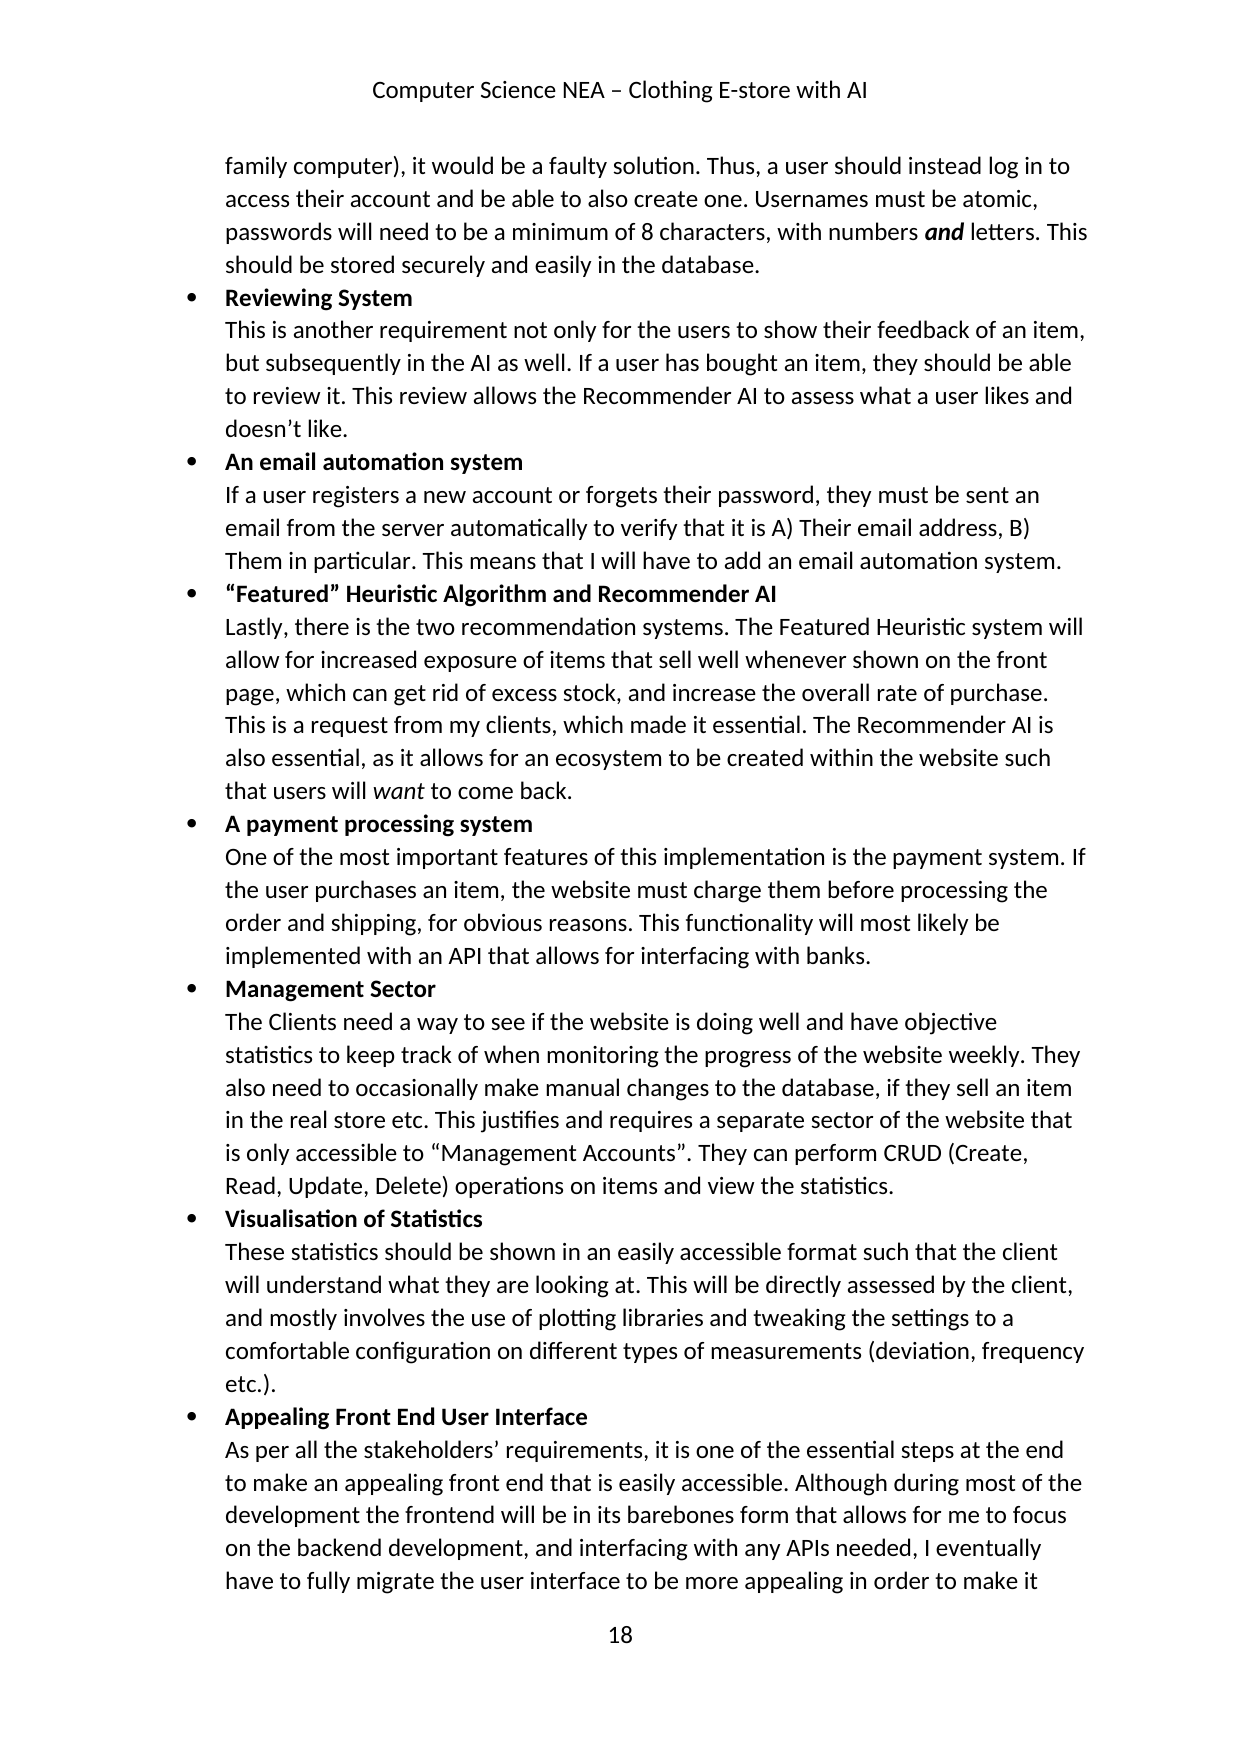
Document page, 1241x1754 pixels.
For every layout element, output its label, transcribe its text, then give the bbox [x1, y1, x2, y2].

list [225, 150, 1090, 279]
list Reviewing System [187, 282, 1090, 312]
list The Clients need a way to see if the website is doing well and have objective statistics to keep track of when monitoring the progress of the website weekly. They also need to occasionally make manual changes to the database, if they sell an item in the real store etc. This justifies and requires a separate sector of the website that is only accessible to “Management Accounts”. They can perform CRUD (Create, Read, Update, Delete) operations on items and view the statistics. [225, 1006, 1090, 1201]
list Lastly, there is the two recommendation systems. The Featured Heuristic system will allow for increased exposure of items that sell well whenever shown on the front page, which can get rid of excess stock, and increase the overall rate of purchase. This is a request from my clients, which made it essential. The Recommender AI is also essential, as it allows for an ecosystem to be created within the website such that users will want to come back. [225, 611, 1090, 806]
list If a user registers a new account or forgets their password, they must be sent an email from the server automatically to verify that it is A) Their email address, B) Them in particular. This means that I will have to add an email automation system. [225, 479, 1090, 576]
list These statistics should be shown in an easily accessible format such that the client will understand what they are looking at. This will be directly assessed by the client, and mostly involves the use of plotting libraries and tweaking the settings to a comfortable configuration on different types of measurements (deviation, frequency etc.). [225, 1236, 1090, 1398]
list Management Sector [187, 973, 1090, 1003]
list One of the most important features of this implementation is the payment system. If the user purchases an item, the website must charge them before processing the order and shipping, for obvious reasons. This functionality will most likely be implemented with an API that allows for interfacing with banks. [225, 841, 1090, 971]
list As per all the stakeholders’ requirements, it is one of the essential steps at the end to make an appealing front end that is easily accessible. Although during most of the development the frontend will be in its barebones form that allows for me to focus on the backend development, and interfacing with any APIs needed, I eventually have to fully migrate the user interface to be more appealing in order to make it [225, 1434, 1090, 1596]
list “Featured” Heuristic Algorithm and Recommender AI [187, 578, 1090, 608]
list Appealing Front End User Interface [187, 1401, 1090, 1431]
list An email automation system [187, 446, 1090, 477]
list Visualisation of Statistics [187, 1203, 1090, 1234]
list A payment processing system [187, 808, 1090, 839]
list This is another requirement not only for the users to show their feedback of an item, but subsequently in the AI as well. If a user has bought an item, they should be able to review it. This review allows the Recommender AI to assess what a user likes and doesn’t like. [225, 314, 1090, 444]
